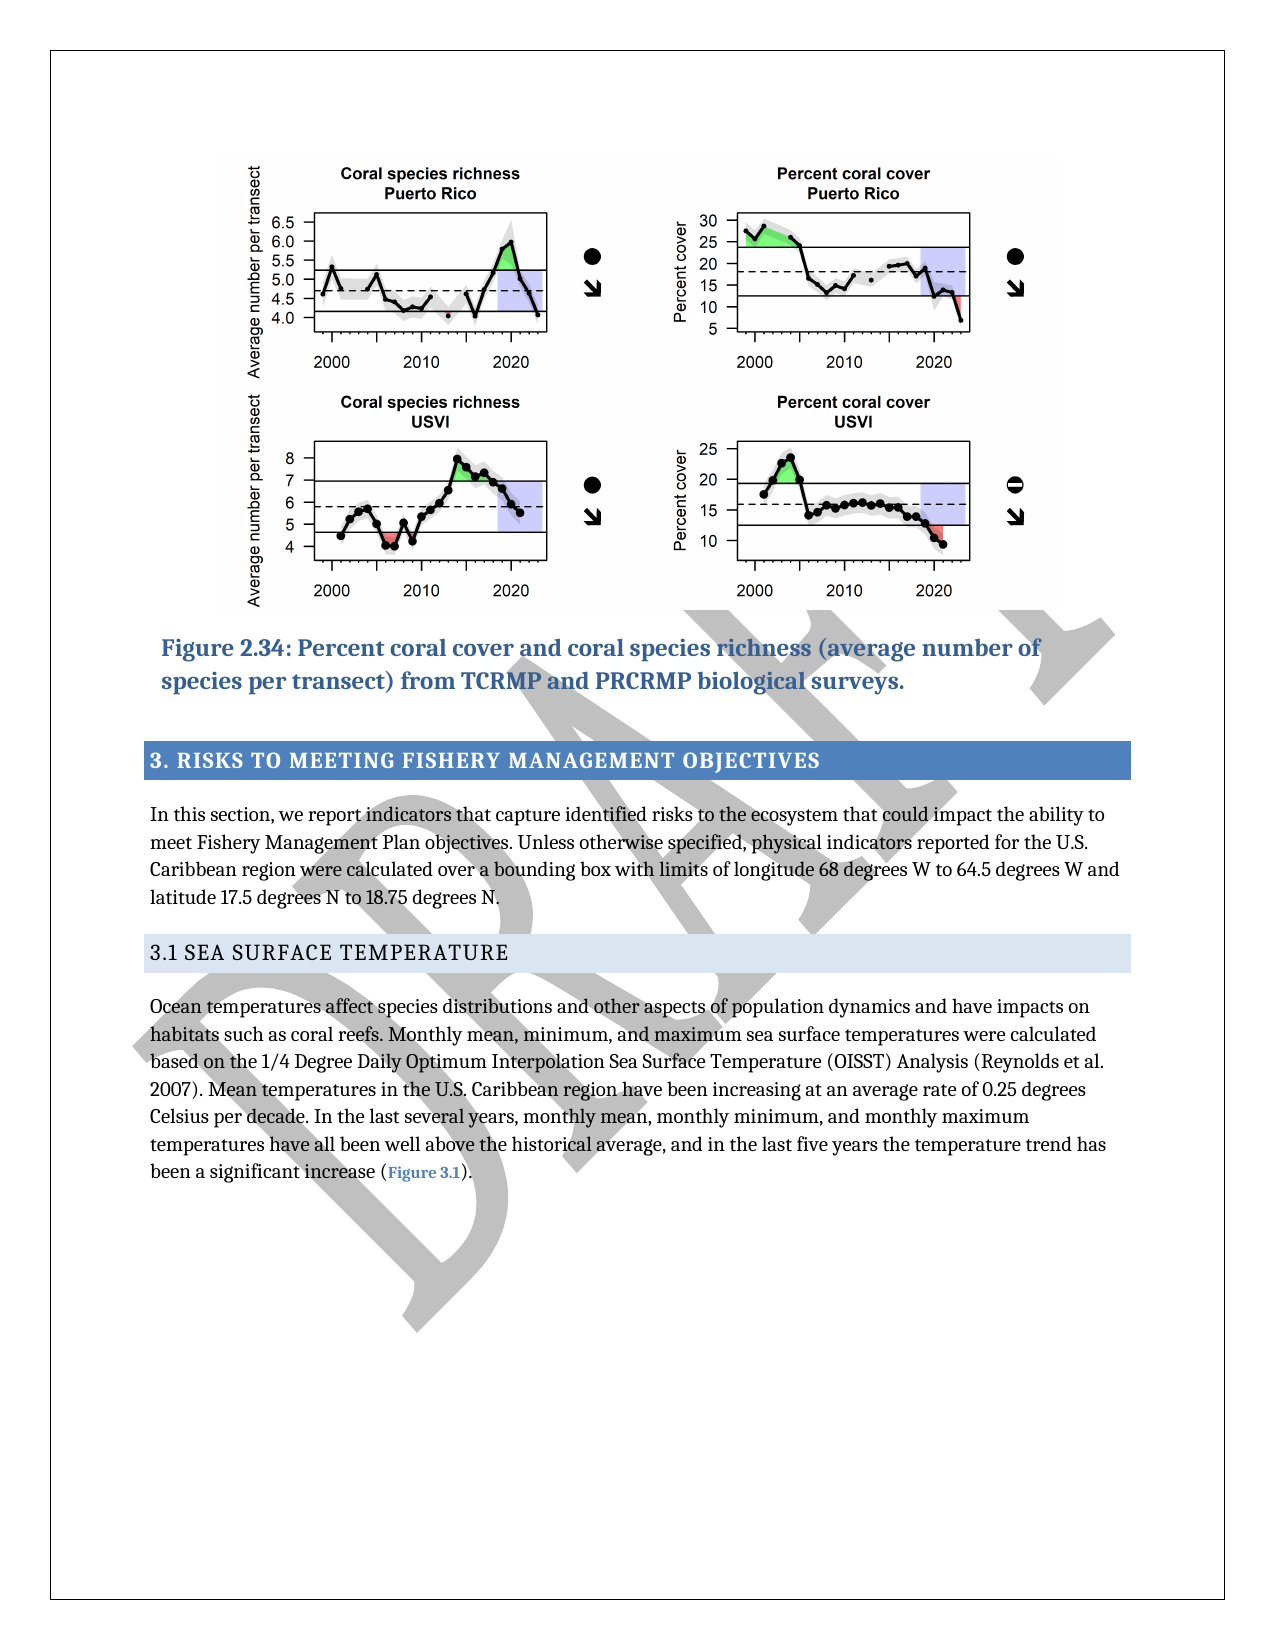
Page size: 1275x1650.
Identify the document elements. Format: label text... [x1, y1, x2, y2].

text Ocean temperatures affect species distributions and other aspects of population dynamics and have impacts on habitats such as coral reefs. Monthly mean, minimum, and maximum sea surface temperatures were calculated based on the 1/4 Degree Daily Optimum Interpolation Sea Surface Temperature (OISST) Analysis (Reynolds et al. 2007). Mean temperatures in the U.S. Caribbean region have been increasing at an average rate of 0.25 degrees Celsius per decade. In the last several years, monthly mean, monthly minimum, and monthly maximum temperatures have all been well above the historical average, and in the last five years the temperature trend has been a significant increase (Figure 3.1). [150, 995, 1125, 1184]
picture [215, 153, 1060, 610]
subtitle 3.1 Sea surface temperature [150, 940, 1125, 966]
subtitle 3. Risks to meeting fishery management objectives [150, 748, 1125, 774]
table_header Figure 2.34: Percent coral cover and coral species richness (average number of species per transect) from TCRMP and PRCRMP biological surveys. [150, 150, 1125, 721]
text In this section, we report indicators that capture identified risks to the ecosystem that could impact the ability to meet Fishery Management Plan objectives. Unless otherwise specified, physical indicators reported for the U.S. Caribbean region were calculated over a bounding box with limits of longitude 68 degrees W to 64.5 degrees W and latitude 17.5 degrees N to 18.75 degrees N. [150, 803, 1125, 909]
